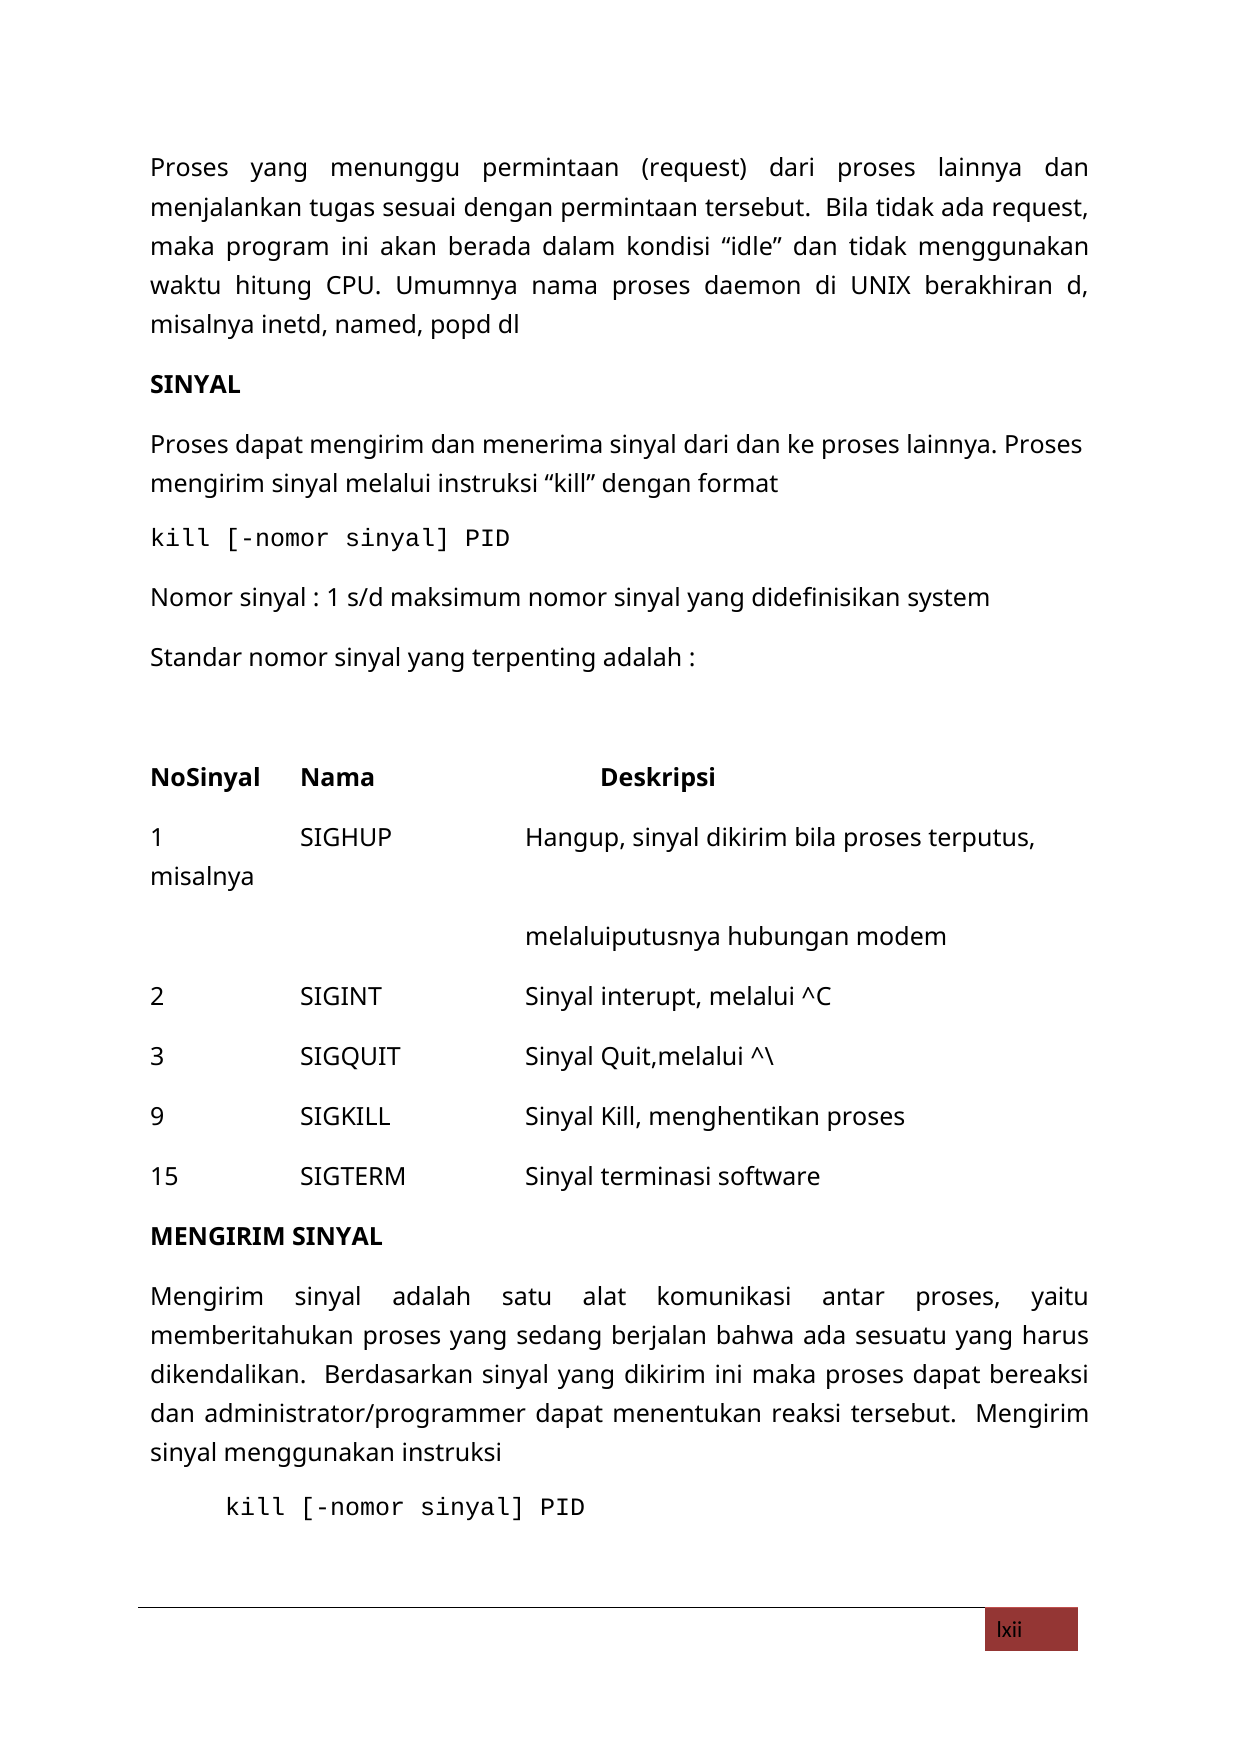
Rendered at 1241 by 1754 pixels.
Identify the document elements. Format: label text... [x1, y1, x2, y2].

text Standar nomor sinyal yang terpenting adalah : [150, 639, 1090, 673]
text NoSinyal Nama Deskripsi [150, 759, 1090, 793]
text Mengirim sinyal adalah satu alat komunikasi antar proses, yaitu memberitahukan proses yang sedang berjalan bahwa ada sesuatu yang harus dikendalikan. Berdasarkan sinyal yang dikirim ini maka proses dapat bereaksi dan administrator/programmer dapat menentukan reaksi tersebut. Mengirim sinyal menggunakan instruksi [150, 1278, 1090, 1469]
text 1 SIGHUP Hangup, sinyal dikirim bila proses terputus, misalnya [150, 819, 1090, 892]
text 15 SIGTERM Sinyal terminasi software [150, 1158, 1090, 1192]
text kill [-nomor sinyal] PID [150, 1495, 1090, 1523]
text Proses dapat mengirim dan menerima sinyal dari dan ke proses lainnya. Proses mengirim sinyal melalui instruksi “kill” dengan format [150, 427, 1090, 500]
text kill [-nomor sinyal] PID [150, 526, 1090, 554]
text Nomor sinyal : 1 s/d maksimum nomor sinyal yang didefinisikan system [150, 579, 1090, 613]
text Proses yang menunggu permintaan (request) dari proses lainnya dan menjalankan tugas sesuai dengan permintaan tersebut. Bila tidak ada request, maka program ini akan berada dalam kondisi “idle” dan tidak menggunakan waktu hitung CPU. Umumnya nama proses daemon di UNIX berakhiran d, misalnya inetd, named, popd dl [150, 150, 1090, 341]
text 3 SIGQUIT Sinyal Quit,melalui ^\ [150, 1038, 1090, 1072]
text 9 SIGKILL Sinyal Kill, menghentikan proses [150, 1098, 1090, 1132]
text melaluiputusnya hubungan modem [150, 918, 1090, 952]
text SINYAL [150, 367, 1090, 401]
text MENGIRIM SINYAL [150, 1218, 1090, 1252]
text 2 SIGINT Sinyal interupt, melalui ^C [150, 978, 1090, 1012]
